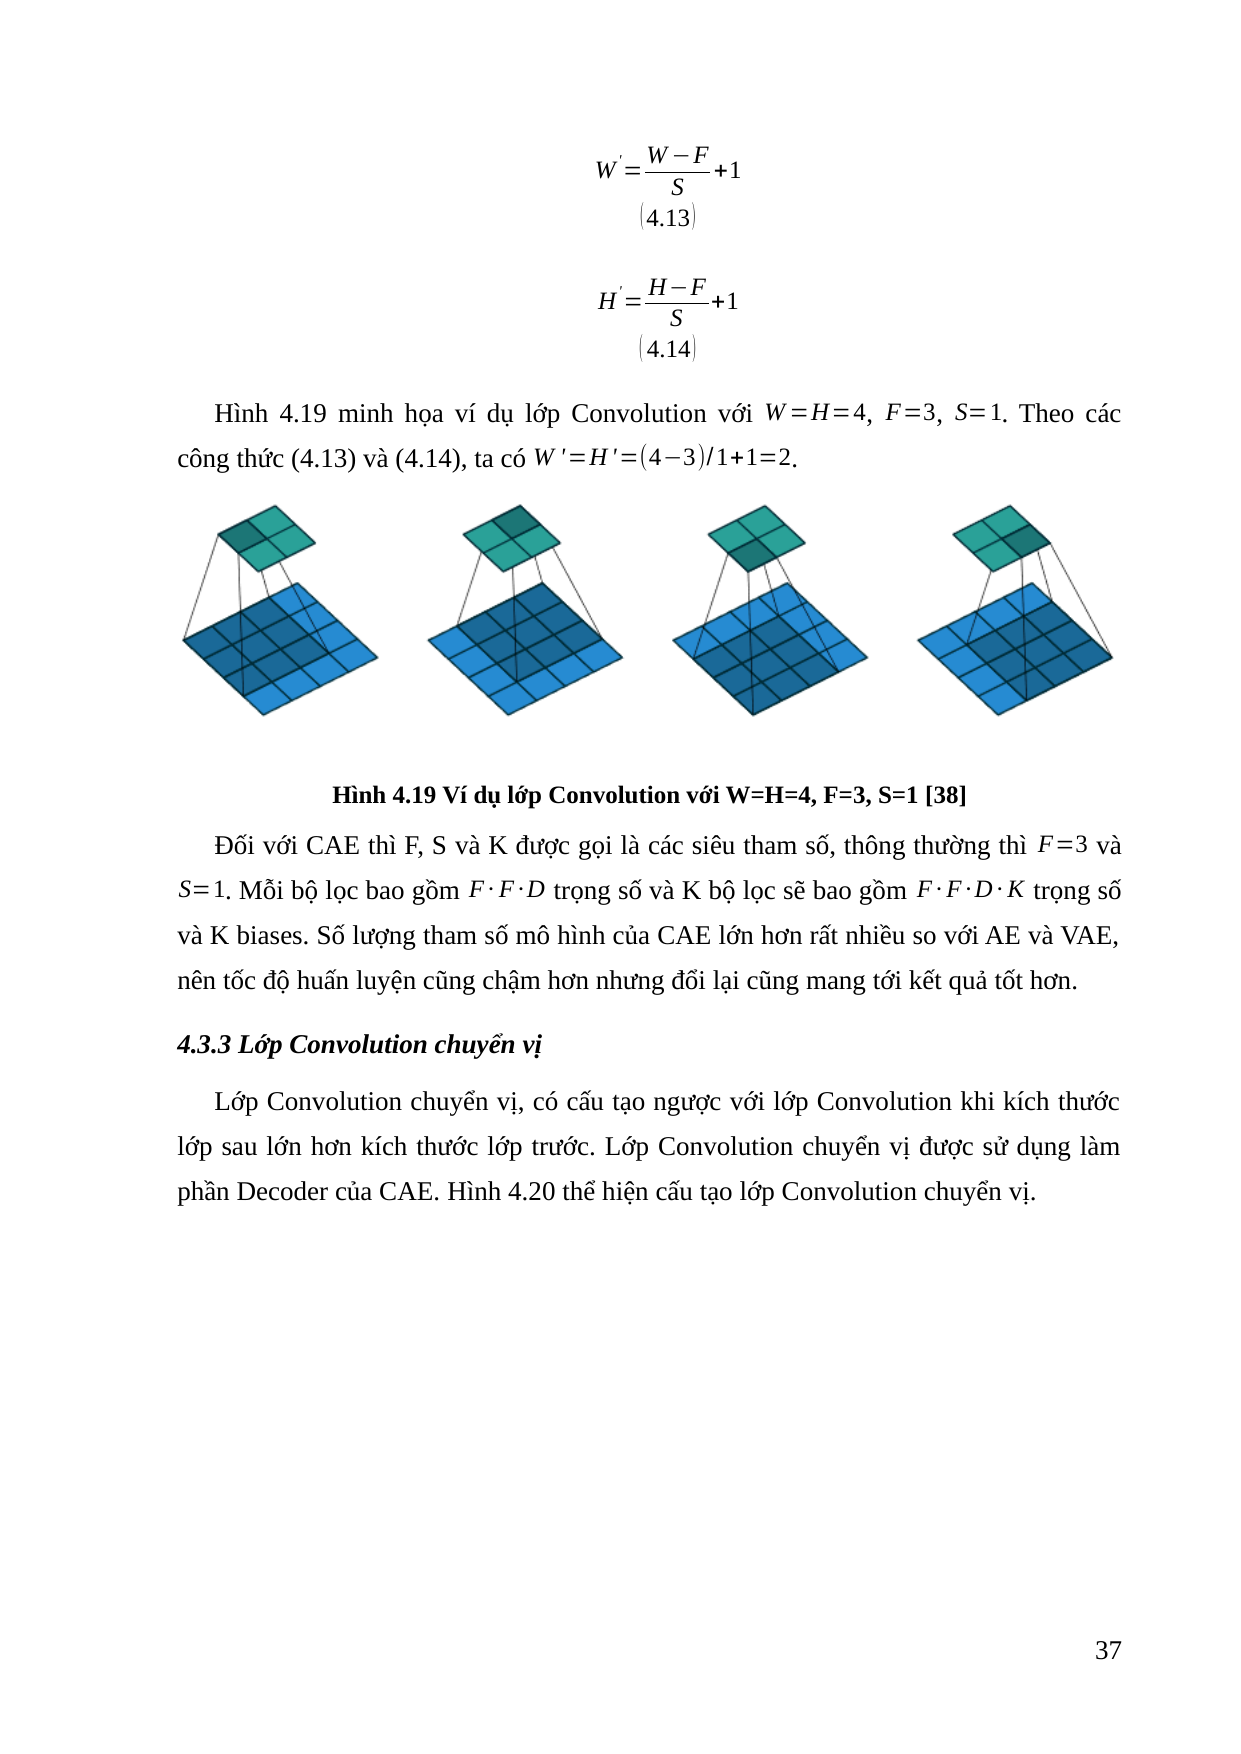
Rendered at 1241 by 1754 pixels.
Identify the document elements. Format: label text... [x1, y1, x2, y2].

subtitle Lớp Convolution chuyển vị [177, 1025, 1122, 1063]
picture [177, 494, 1122, 726]
text Hình 4.4 Ví dụ lớp Convolution với W=H=4, F=3, S=1 [177, 776, 1122, 813]
text Đối với CAE thì F, S và K được gọi là các siêu tham số, thông thường thì và . Mỗi bộ lọc bao gồm trọng số và K bộ lọc sẽ bao gồm trọng số và K biases. Số lượng tham số mô hình của CAE lớn hơn rất nhiều so với AE và VAE, nên tốc độ huấn luyện cũng chậm hơn nhưng đổi lại cũng mang tới kết quả tốt hơn. [177, 826, 1122, 998]
